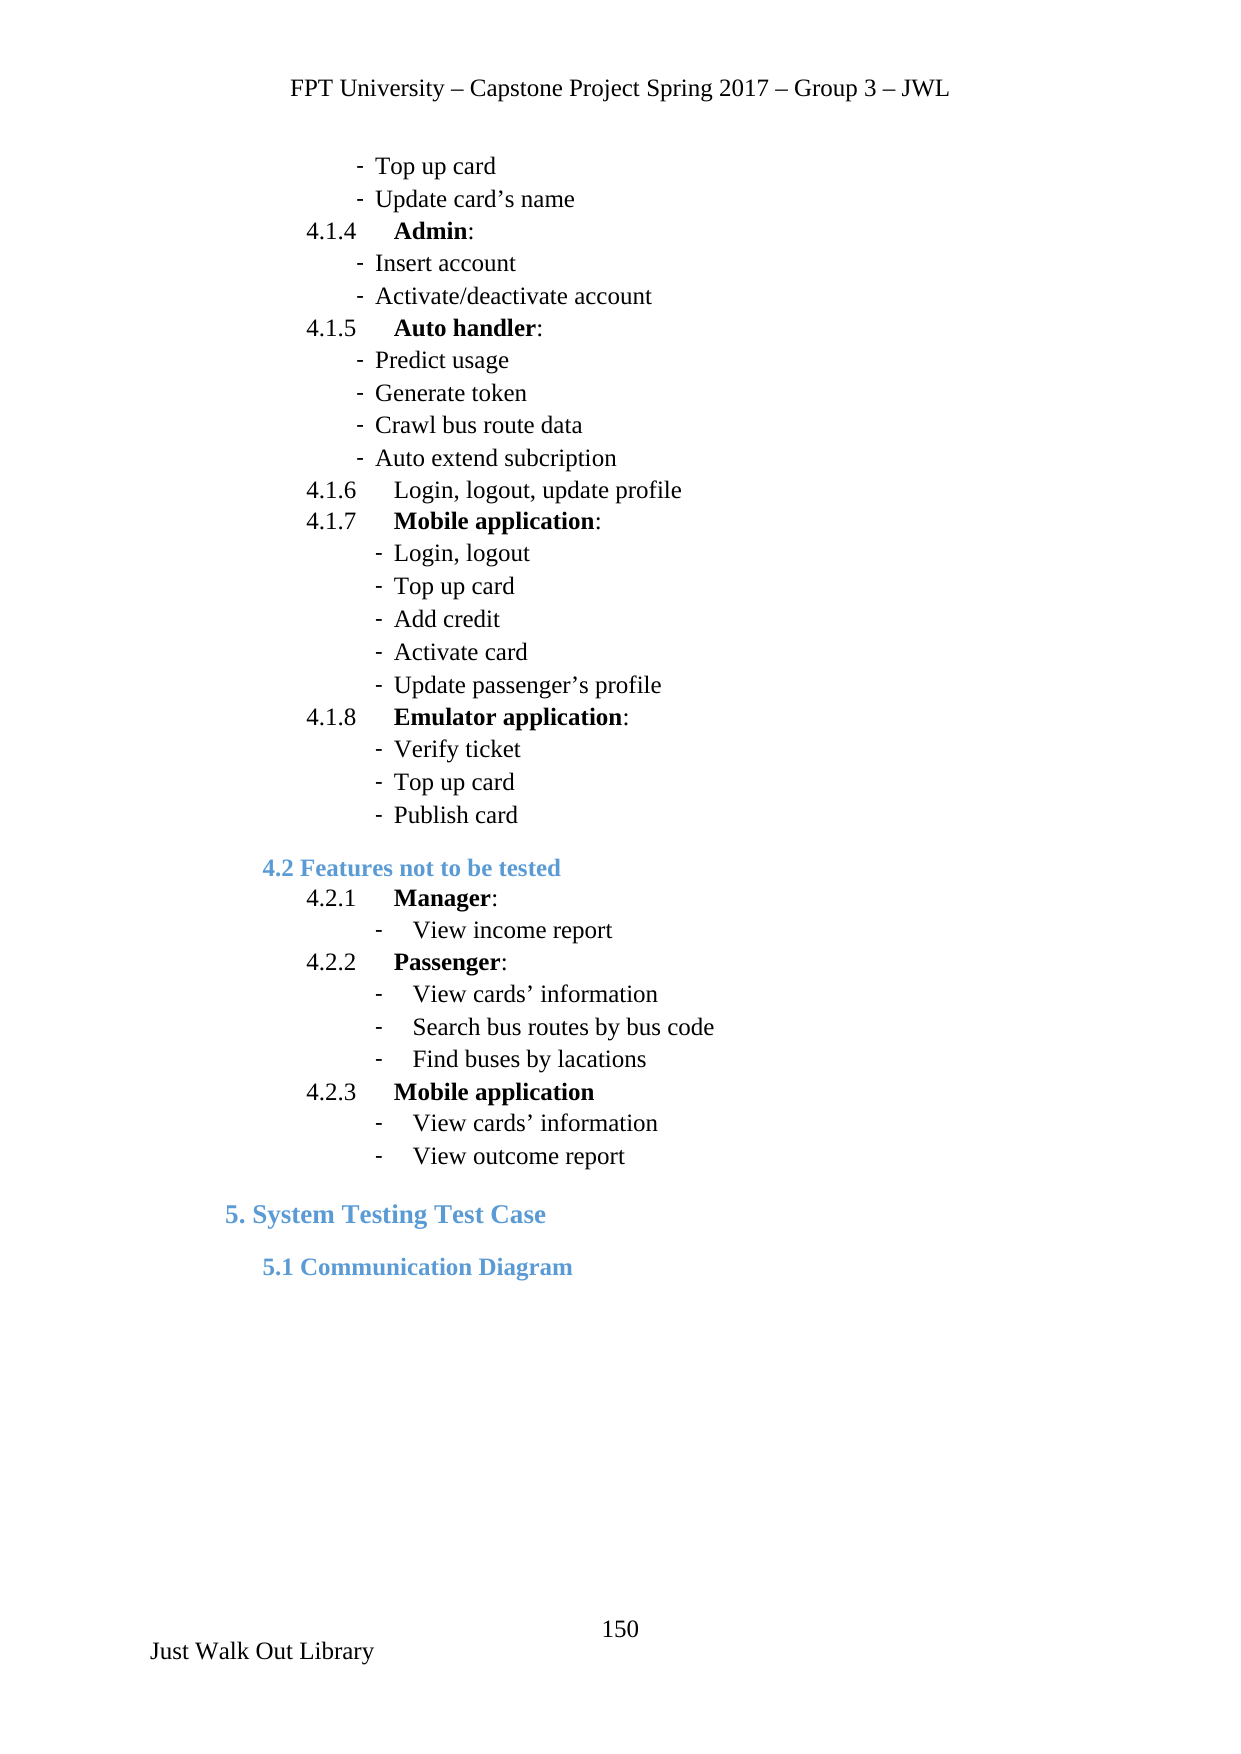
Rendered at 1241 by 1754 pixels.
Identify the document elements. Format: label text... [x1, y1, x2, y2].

list Crawl bus route data [356, 409, 1090, 440]
list View income report [375, 914, 1090, 944]
list Admin: [356, 216, 1090, 244]
list Publish card [375, 799, 1090, 829]
list Search bus routes by bus code [375, 1011, 1090, 1041]
list Auto extend subcription [356, 442, 1090, 473]
list Add credit [375, 603, 1090, 634]
list View cards’ information [375, 978, 1090, 1008]
list Login, logout [375, 537, 1090, 568]
list Top up card [356, 150, 1090, 181]
list Login, logout, update profile [356, 475, 1090, 504]
list Generate token [356, 377, 1090, 407]
list Insert account [356, 247, 1090, 277]
subtitle Communication Diagram [262, 1252, 1090, 1281]
list Update card’s name [356, 183, 1090, 213]
subtitle Features not to be tested [262, 853, 1090, 881]
list Emulator application: [356, 702, 1090, 731]
list Manager: [356, 883, 1090, 912]
list Top up card [375, 766, 1090, 797]
list Top up card [375, 570, 1090, 601]
list View outcome report [375, 1141, 1090, 1171]
list Passenger: [356, 947, 1090, 976]
subtitle System Testing Test Case [225, 1198, 1090, 1229]
list Activate card [375, 636, 1090, 667]
list Mobile application: [356, 506, 1090, 535]
list View cards’ information [375, 1108, 1090, 1138]
list Auto handler: [356, 313, 1090, 341]
list Verify ticket [375, 733, 1090, 764]
list Predict usage [356, 344, 1090, 374]
list Find buses by lacations [375, 1044, 1090, 1074]
list Update passenger’s profile [375, 669, 1090, 700]
list Mobile application [356, 1077, 1090, 1105]
list Activate/deactivate account [356, 280, 1090, 310]
